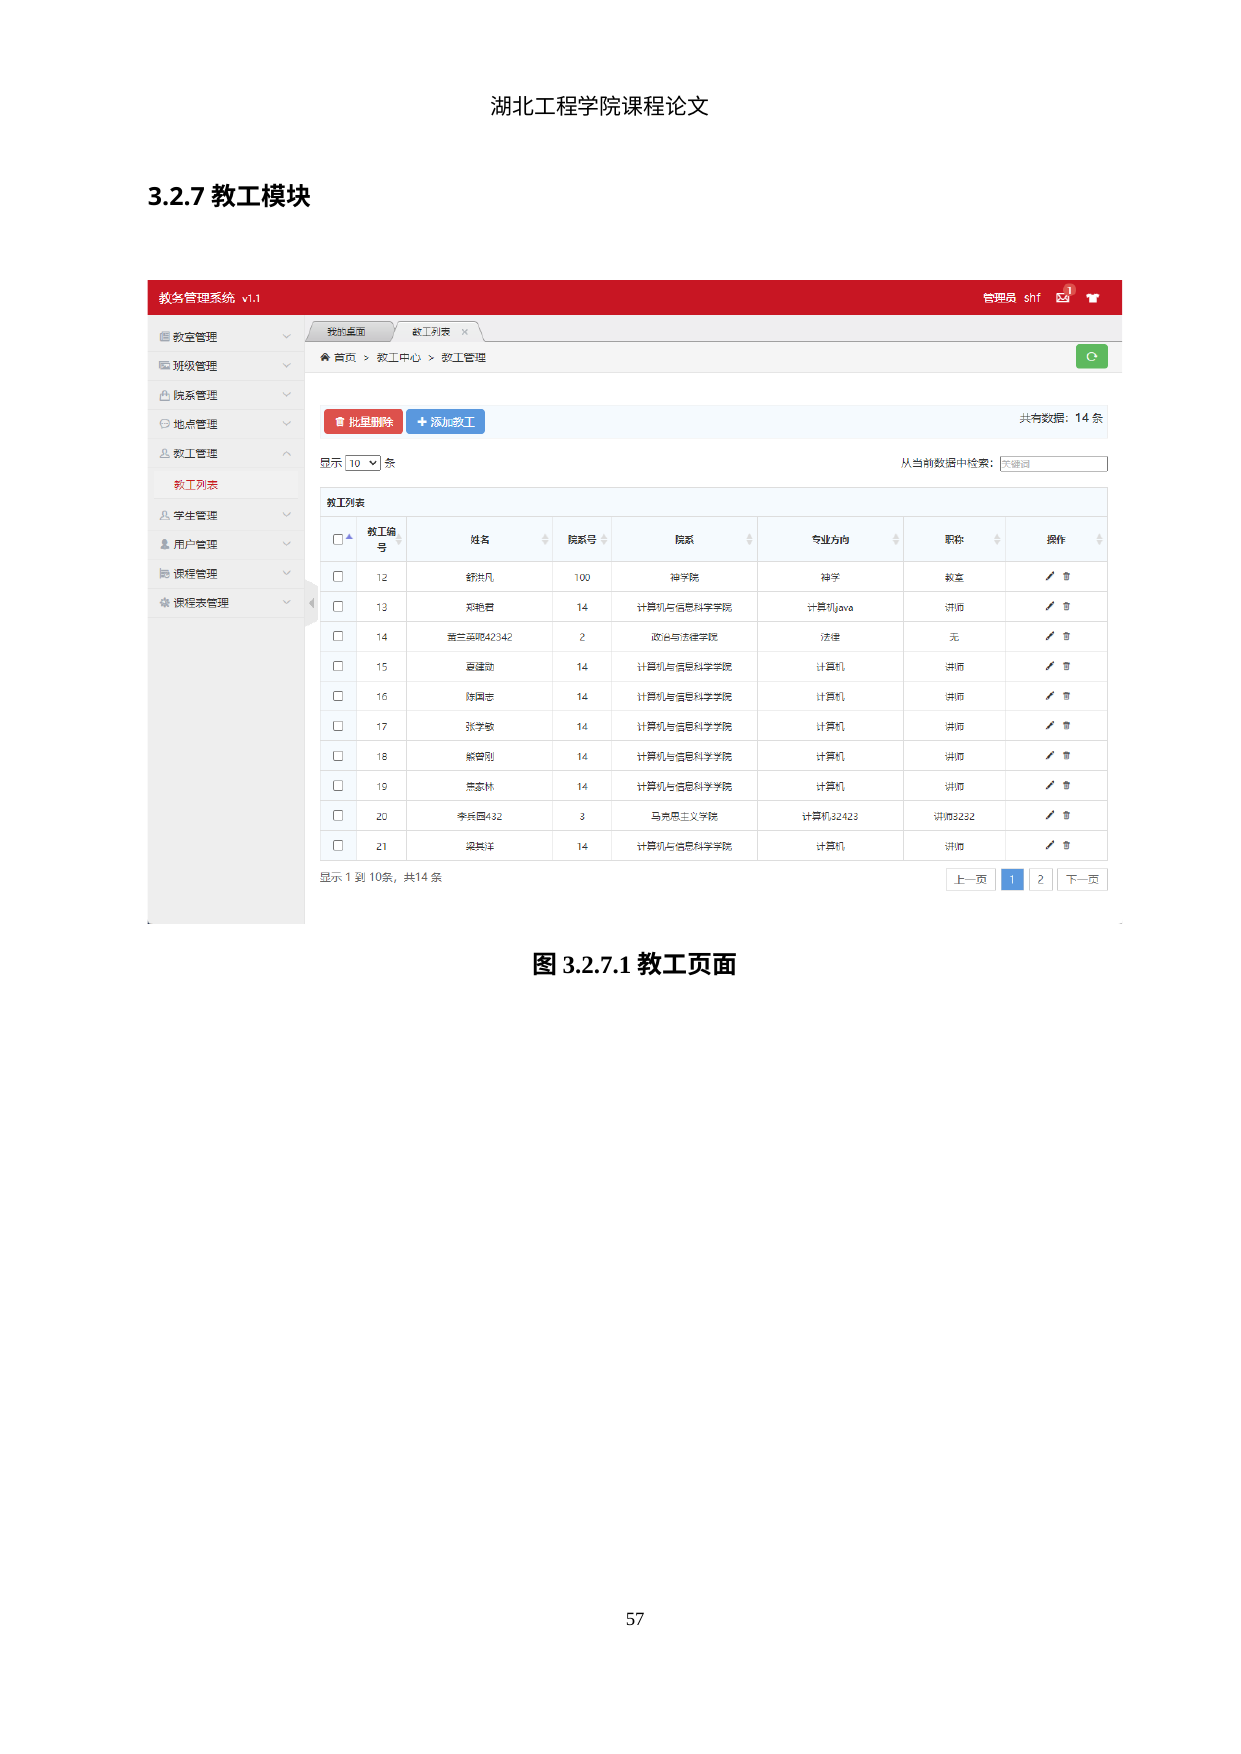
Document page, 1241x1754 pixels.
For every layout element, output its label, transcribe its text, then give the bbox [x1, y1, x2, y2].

text 图3.2.7.1 教工页面 [148, 931, 1122, 996]
subtitle 3.2.7 教工模块 [148, 162, 1122, 227]
picture [147, 280, 1123, 924]
